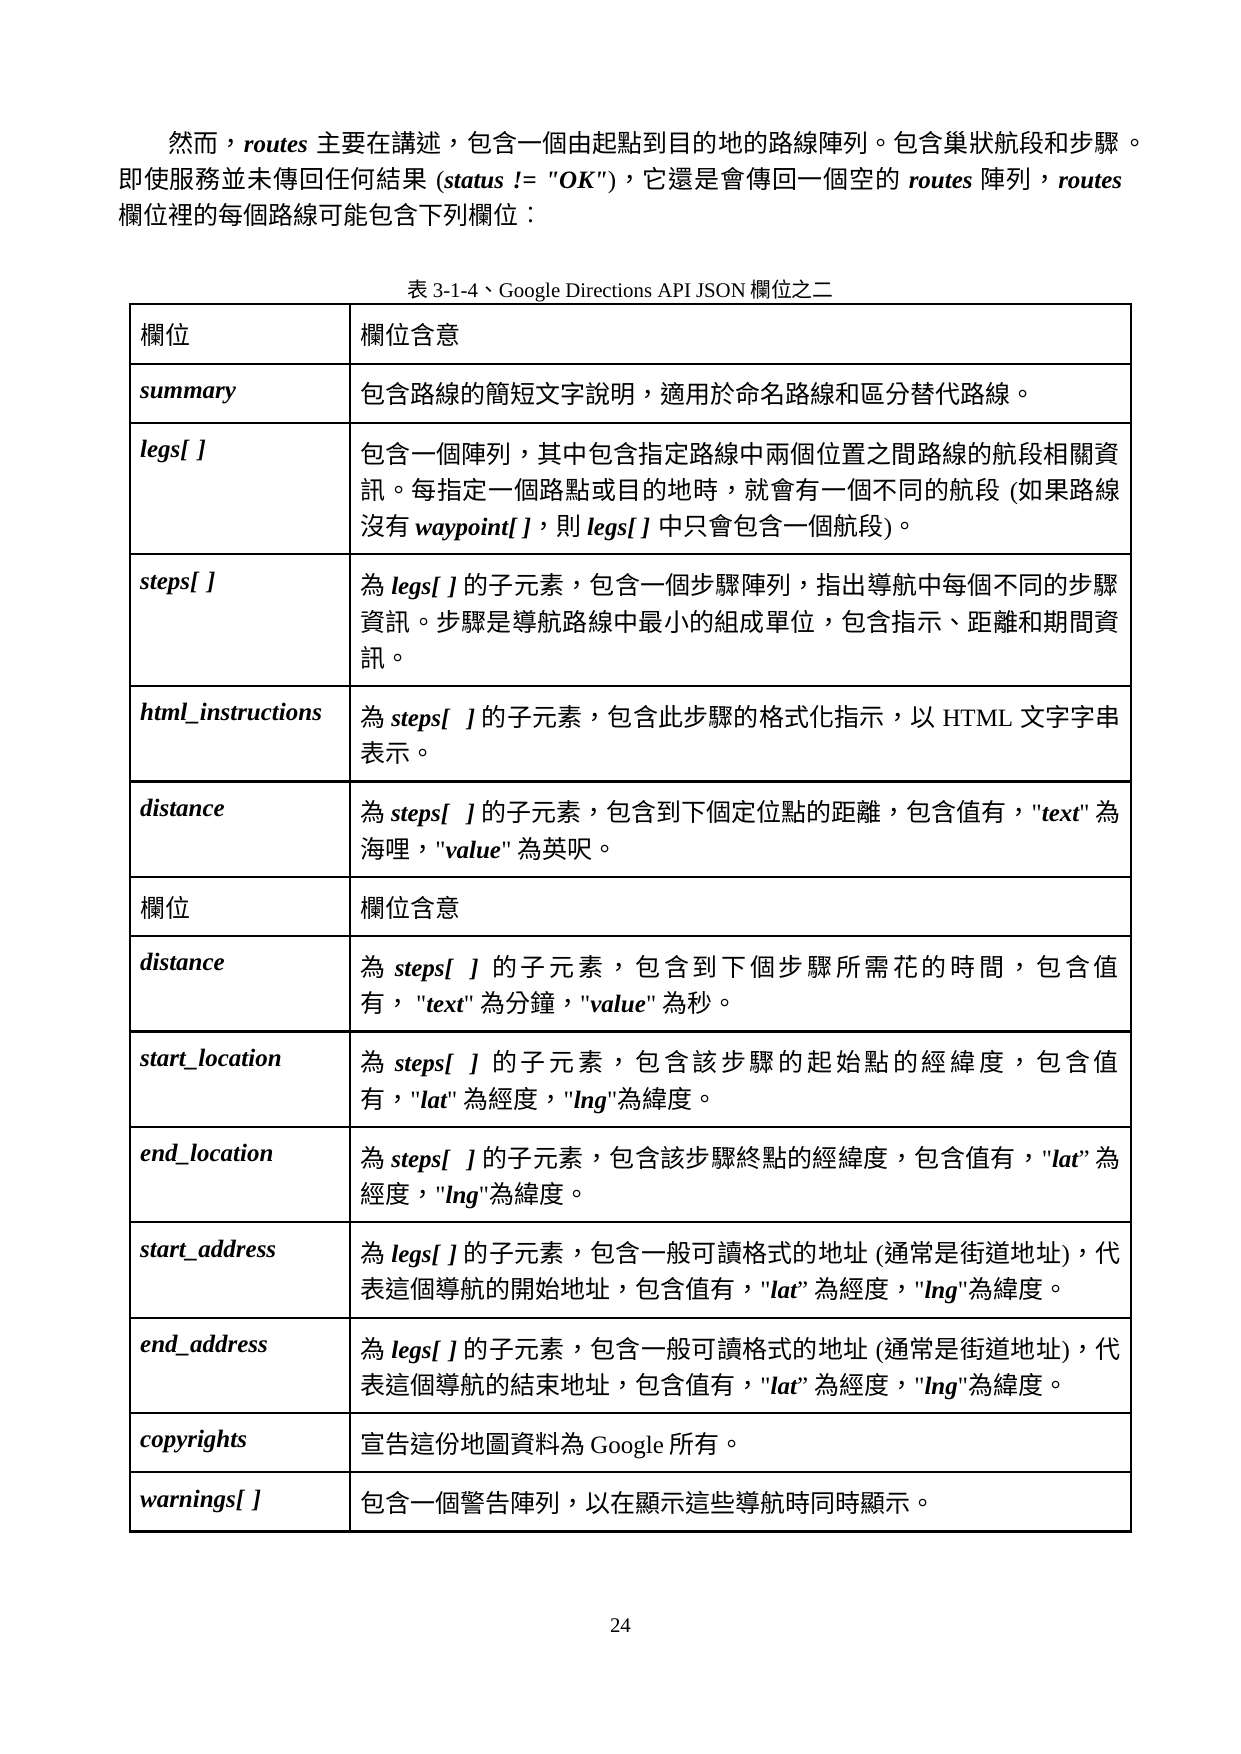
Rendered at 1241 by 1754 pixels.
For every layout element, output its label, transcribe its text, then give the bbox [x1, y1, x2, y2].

table_cell 為 legs[ ] 的子元素，包含一般可讀格式的地址 (通常是街道地址)，代表這個導航的開始地址，包含值有，"lat” 為經度，"lng"為緯度。 [351, 1223, 1130, 1317]
table_cell start_location [131, 1033, 349, 1126]
table_cell 欄位含意 [351, 878, 1130, 935]
table_cell 欄位 [131, 878, 349, 935]
table_cell warnings[ ] [131, 1473, 349, 1530]
table_cell 包含一個警告陣列，以在顯示這些導航時同時顯示。 [351, 1473, 1130, 1530]
table_cell distance [131, 937, 349, 1030]
table_header 欄位 [131, 305, 349, 362]
table_cell html_instructions [131, 687, 349, 780]
text 然而，routes 主要在講述，包含一個由起點到目的地的路線陣列。包含巢狀航段和步驟。即使服務並未傳回任何結果 (status != "OK")，它還是會傳回一個空的 routes 陣列，routes 欄位裡的每個路線可能包含下列欄位︰ [118, 123, 1122, 232]
table_cell distance [131, 783, 349, 876]
table_cell 為 legs[ ] 的子元素，包含一個步驟陣列，指出導航中每個不同的步驟資訊。步驟是導航路線中最小的組成單位，包含指示、距離和期間資訊。 [351, 555, 1130, 685]
table_cell steps[ ] [131, 555, 349, 685]
table_cell 為 steps[ ] 的子元素，包含到下個步驟所需花的時間，包含值有， "text" 為分鐘，"value" 為秒。 [351, 937, 1130, 1030]
table_cell 為 steps[ ] 的子元素，包含該步驟終點的經緯度，包含值有，"lat” 為經度，"lng"為緯度。 [351, 1128, 1130, 1221]
table_header 欄位含意 [351, 305, 1130, 362]
table_cell 宣告這份地圖資料為Google所有。 [351, 1414, 1130, 1471]
table_cell 為 steps[ ] 的子元素，包含該步驟的起始點的經緯度，包含值有，"lat" 為經度，"lng"為緯度。 [351, 1033, 1130, 1126]
table_cell copyrights [131, 1414, 349, 1471]
table_cell 為 legs[ ] 的子元素，包含一般可讀格式的地址 (通常是街道地址)，代表這個導航的結束地址，包含值有，"lat” 為經度，"lng"為緯度。 [351, 1319, 1130, 1412]
table_cell end_location [131, 1128, 349, 1221]
table_cell 包含路線的簡短文字說明，適用於命名路線和區分替代路線。 [351, 365, 1130, 422]
table_cell end_address [131, 1319, 349, 1412]
table_cell 包含一個陣列，其中包含指定路線中兩個位置之間路線的航段相關資訊。每指定一個路點或目的地時，就會有一個不同的航段 (如果路線沒有waypoint[ ]，則 legs[ ] 中只會包含一個航段)。 [351, 424, 1130, 553]
table_cell 為 steps[ ] 的子元素，包含此步驟的格式化指示，以 HTML 文字字串表示。 [351, 687, 1130, 780]
table_cell legs[ ] [131, 424, 349, 553]
table_cell summary [131, 365, 349, 422]
table_cell 為 steps[ ] 的子元素，包含到下個定位點的距離，包含值有，"text" 為海哩，"value" 為英呎。 [351, 783, 1130, 876]
table_cell start_address [131, 1223, 349, 1317]
